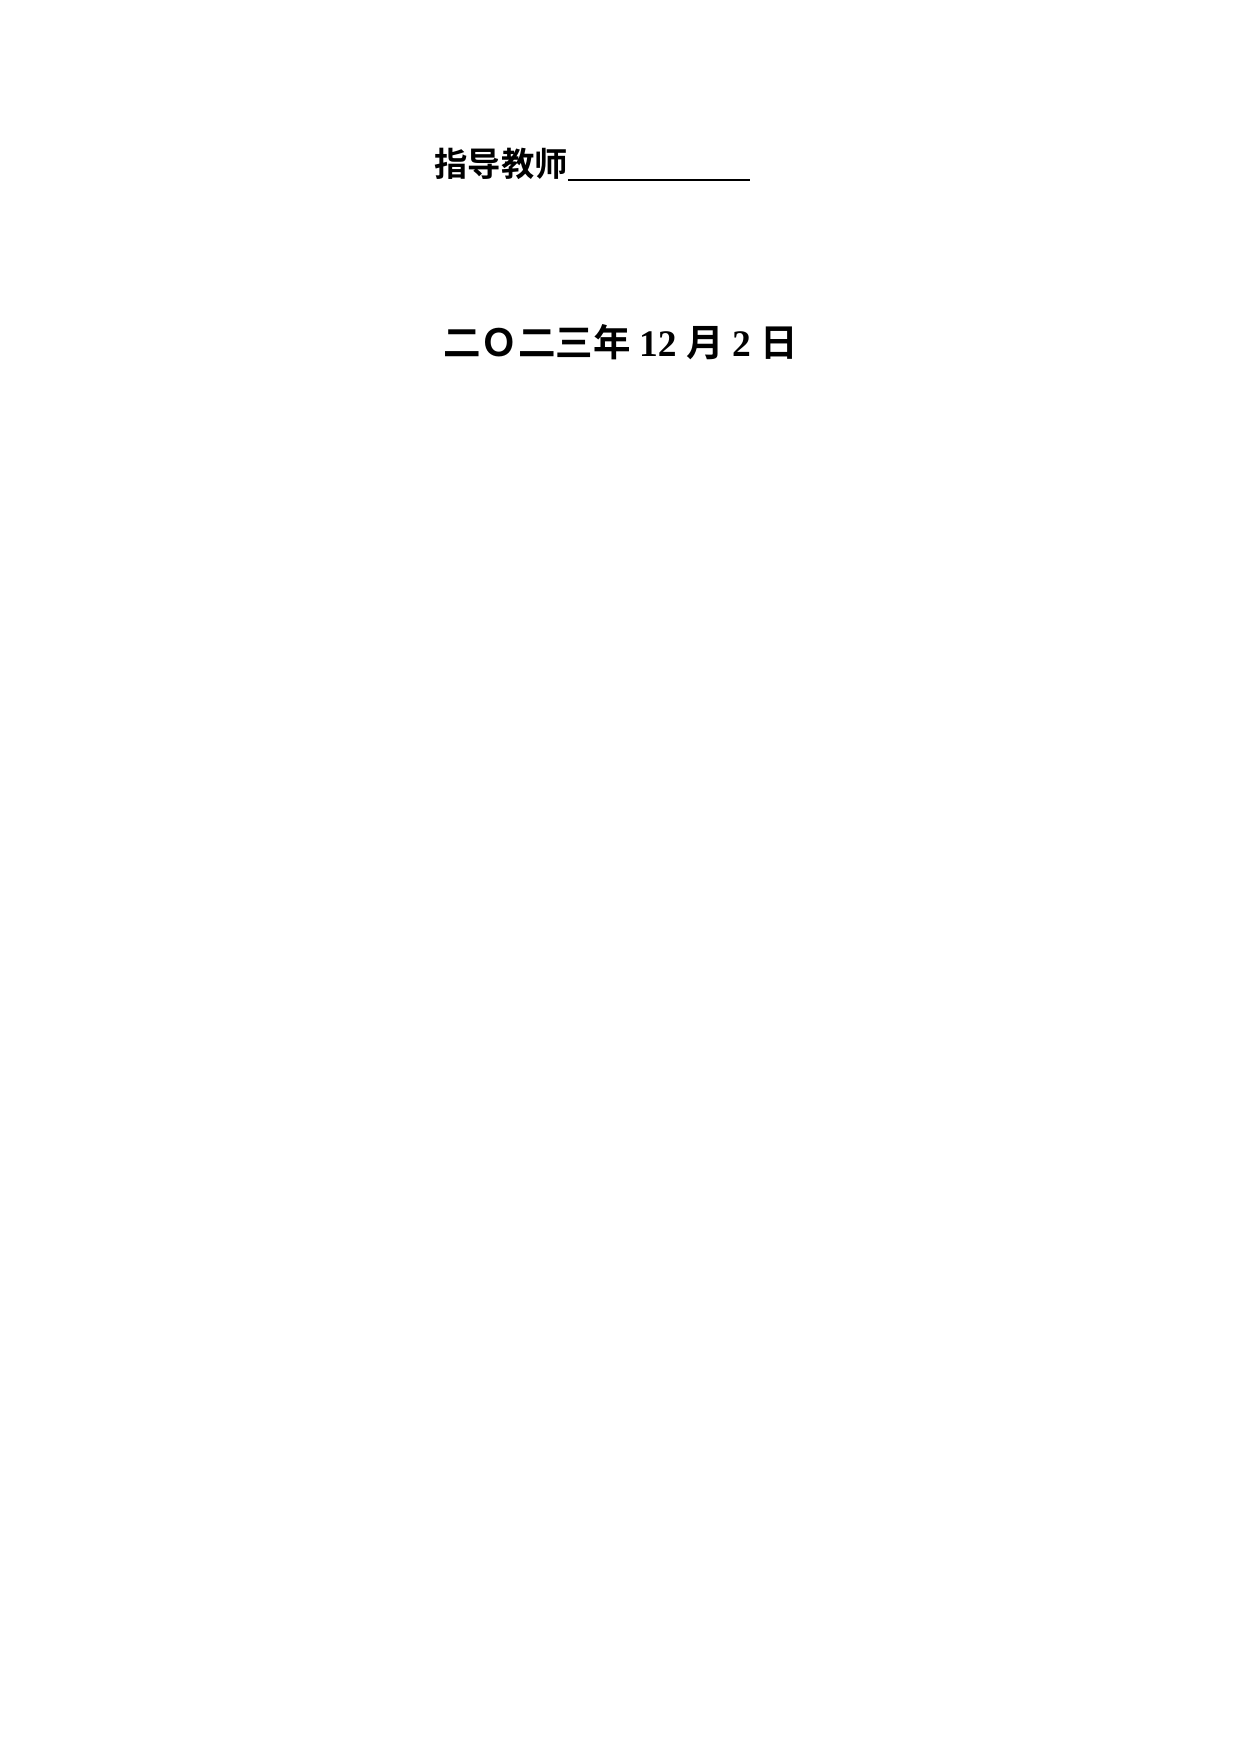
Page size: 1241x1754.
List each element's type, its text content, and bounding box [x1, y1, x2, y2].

text 二Ｏ二三年 12 月 2 日 [118, 308, 1122, 373]
text 指导教师 [118, 129, 1122, 194]
